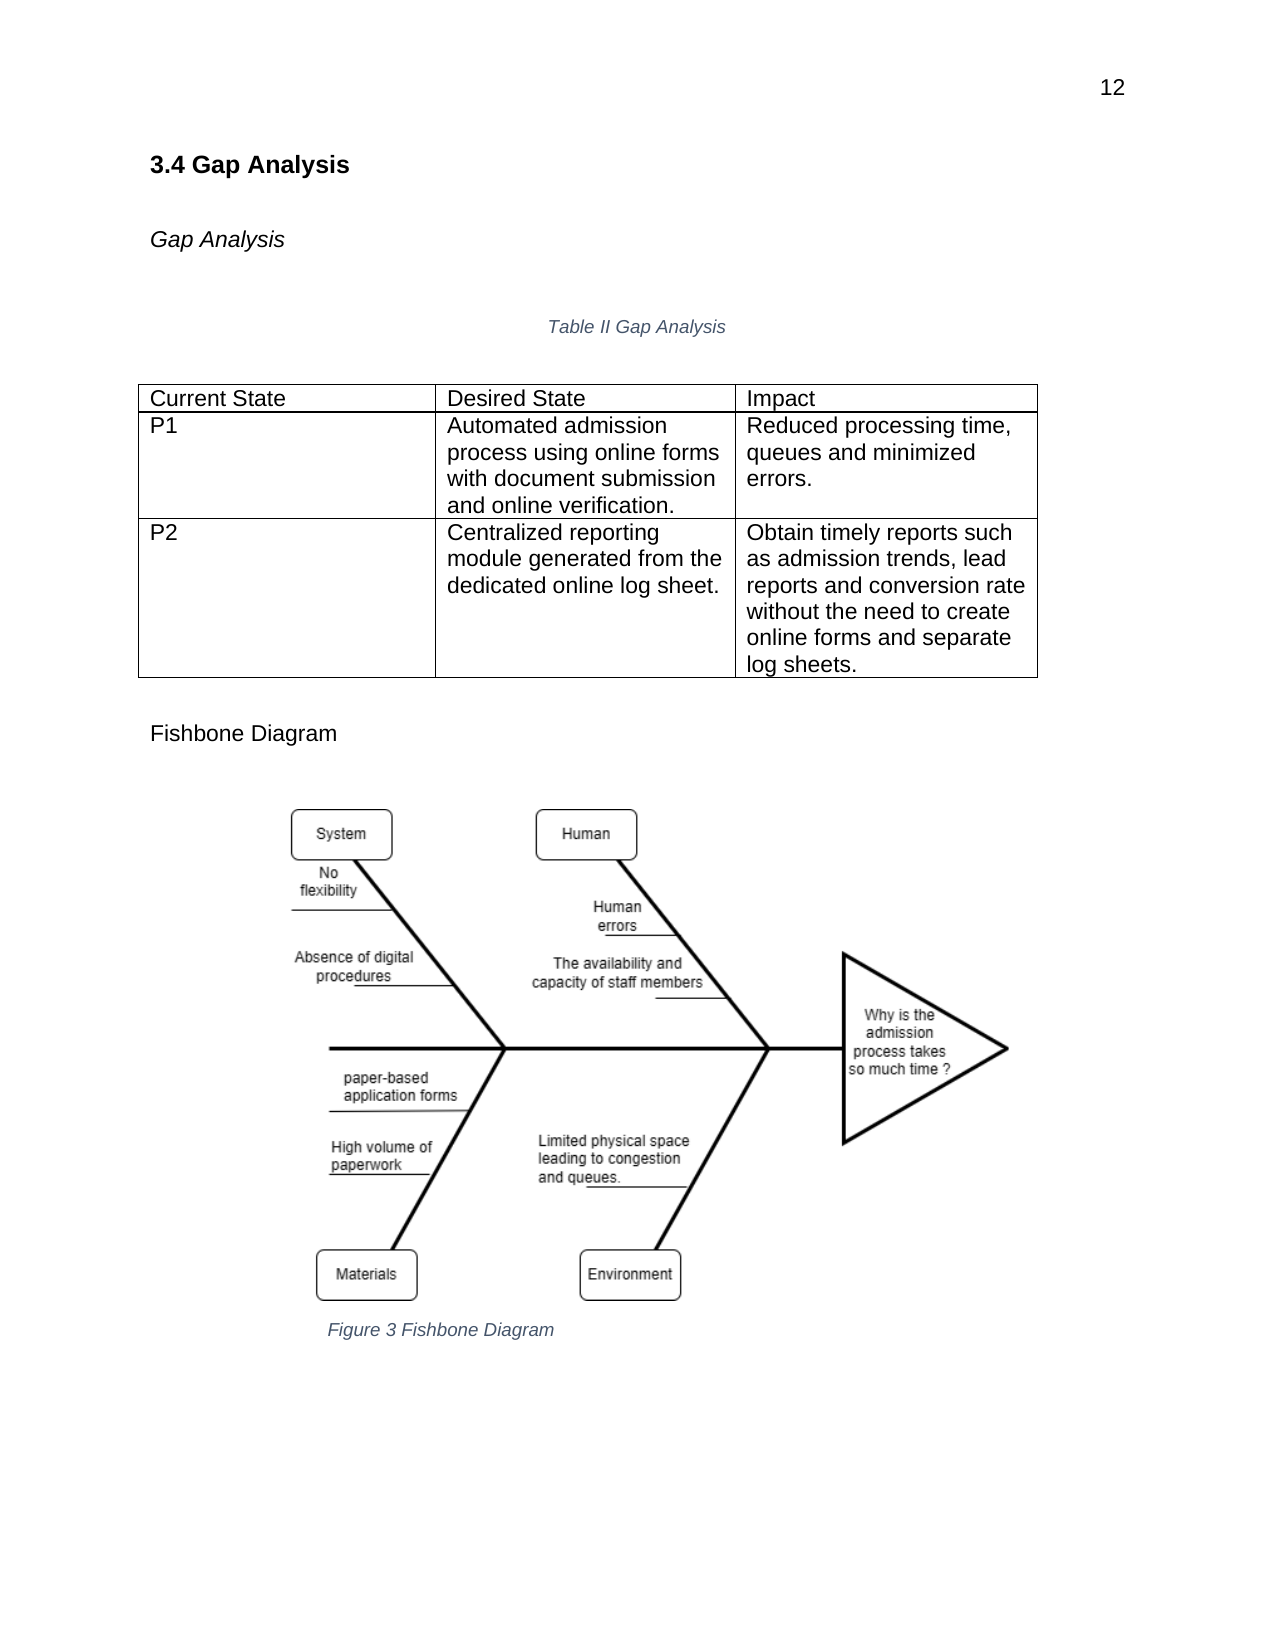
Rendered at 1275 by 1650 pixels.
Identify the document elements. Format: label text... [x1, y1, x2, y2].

table_header Current State [139, 385, 435, 411]
text Table II Gap Analysis [150, 316, 1125, 338]
table_cell Automated admission process using online forms with document submission and online verification. [436, 413, 735, 518]
table_cell Reduced processing time, queues and minimized errors. [736, 413, 1037, 518]
subtitle 3.4 Gap Analysis [150, 150, 1125, 179]
table_header Desired State [436, 385, 735, 411]
picture [266, 809, 1009, 1301]
table_cell P2 [139, 519, 435, 677]
text Gap Analysis [150, 226, 1125, 252]
text Figure 3 Fishbone Diagram [150, 1319, 1125, 1340]
table_header Impact [736, 385, 1037, 411]
table_cell P1 [139, 413, 435, 518]
text Fishbone Diagram [150, 719, 1125, 746]
table_cell Obtain timely reports such as admission trends, lead reports and conversion rate without the need to create online forms and separate log sheets. [736, 519, 1037, 677]
table_cell Centralized reporting module generated from the dedicated online log sheet. [436, 519, 735, 677]
